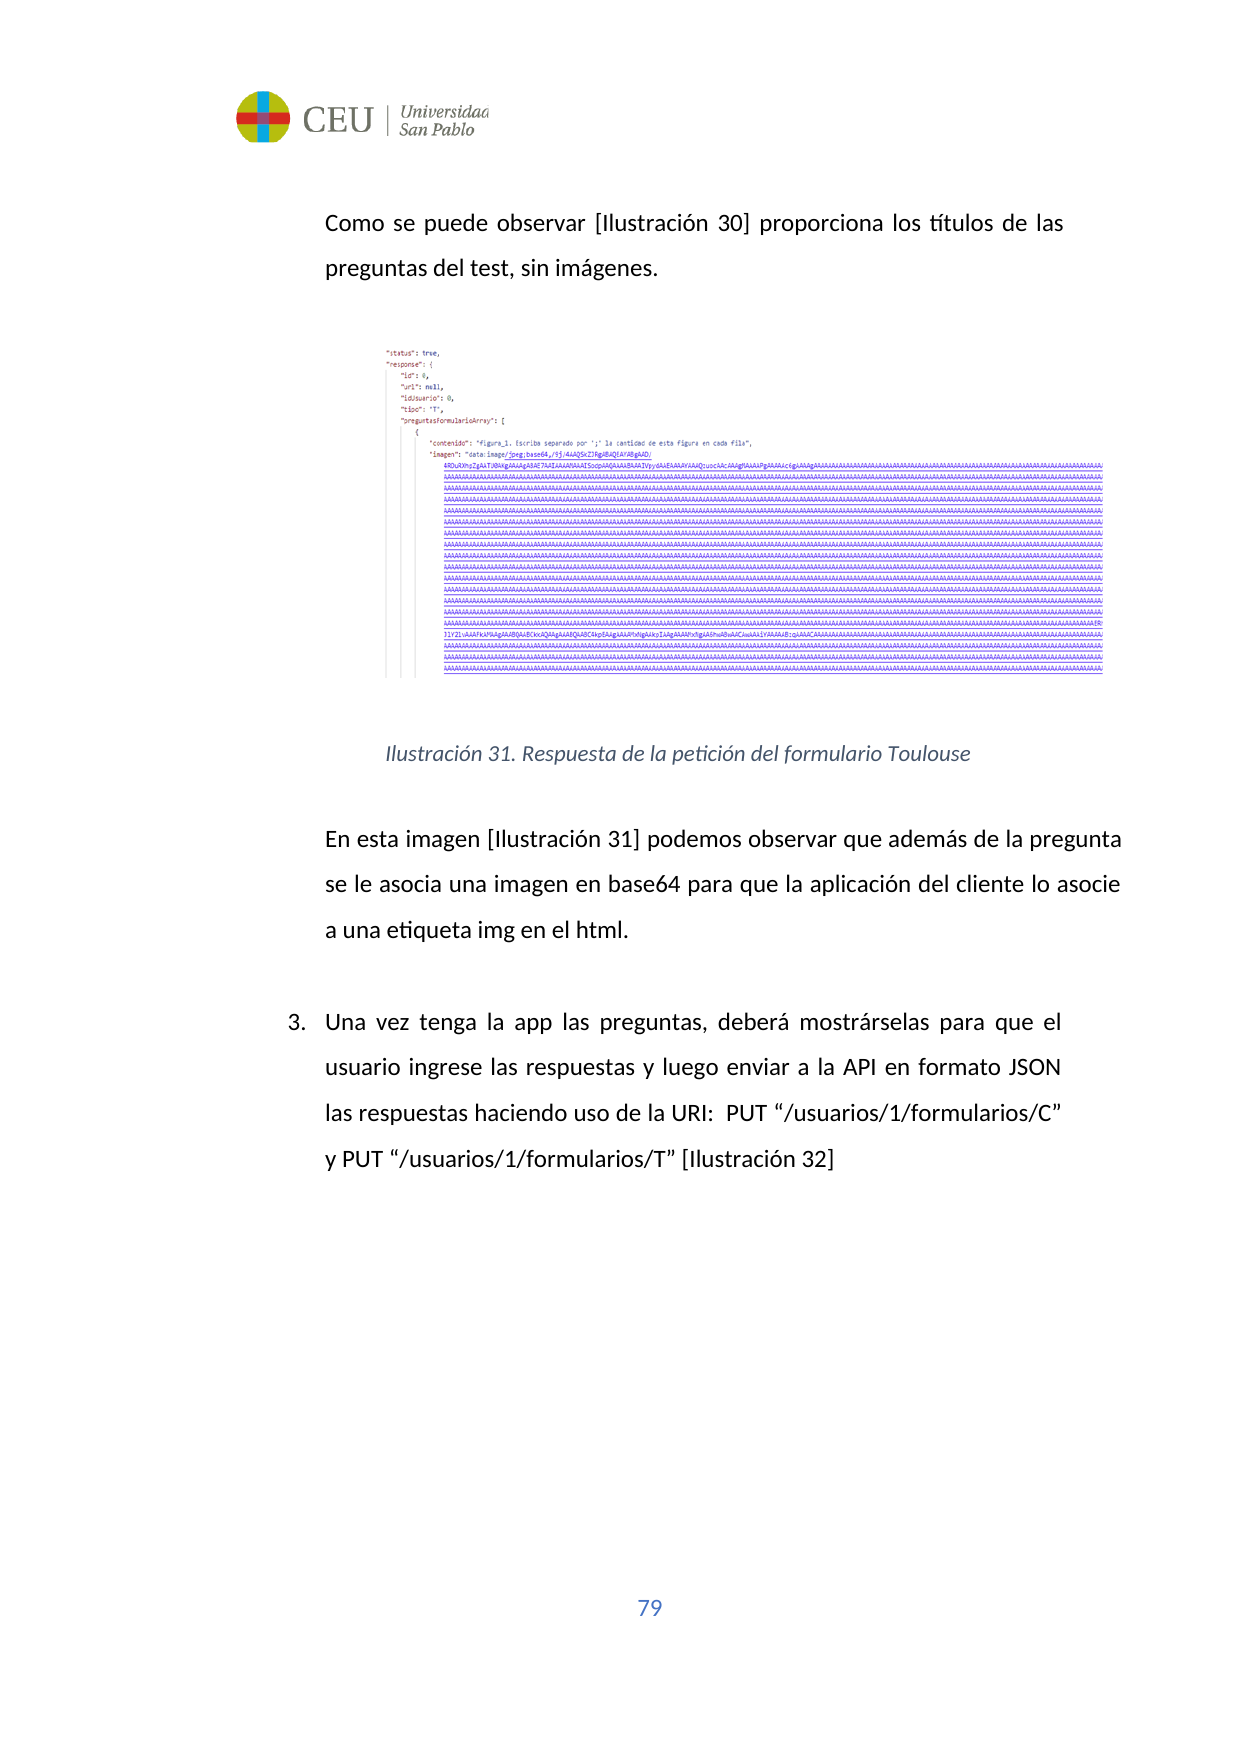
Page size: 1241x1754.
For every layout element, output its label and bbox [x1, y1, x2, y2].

picture [385, 343, 1103, 678]
picture [235, 89, 489, 143]
